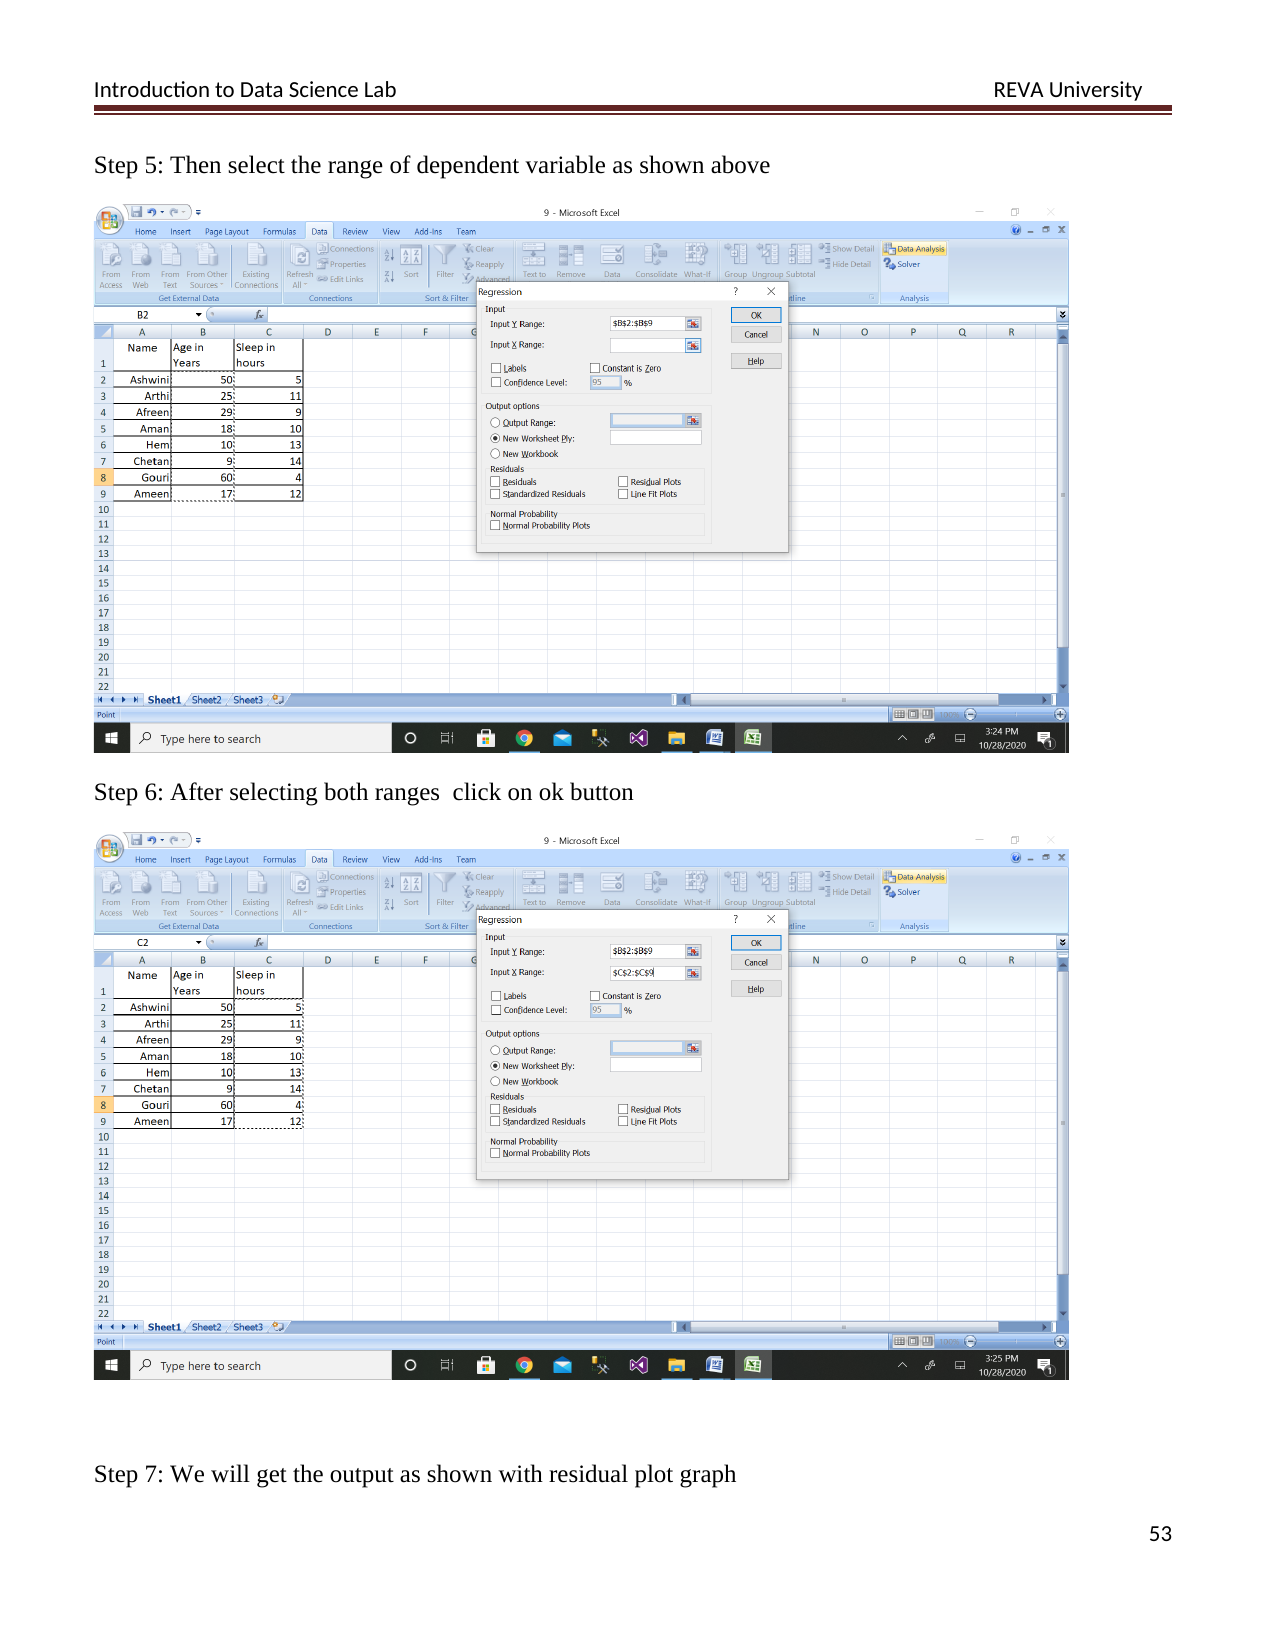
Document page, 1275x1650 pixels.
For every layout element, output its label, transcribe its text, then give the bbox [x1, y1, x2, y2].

text Step 6: After selecting both ranges click on ok button [94, 777, 1172, 806]
picture [93, 831, 1069, 1380]
text Step 5: Then select the range of dependent variable as shown above [94, 150, 1172, 179]
text Step 7: We will get the output as shown with residual plot graph [94, 1459, 1172, 1488]
picture [93, 203, 1069, 753]
